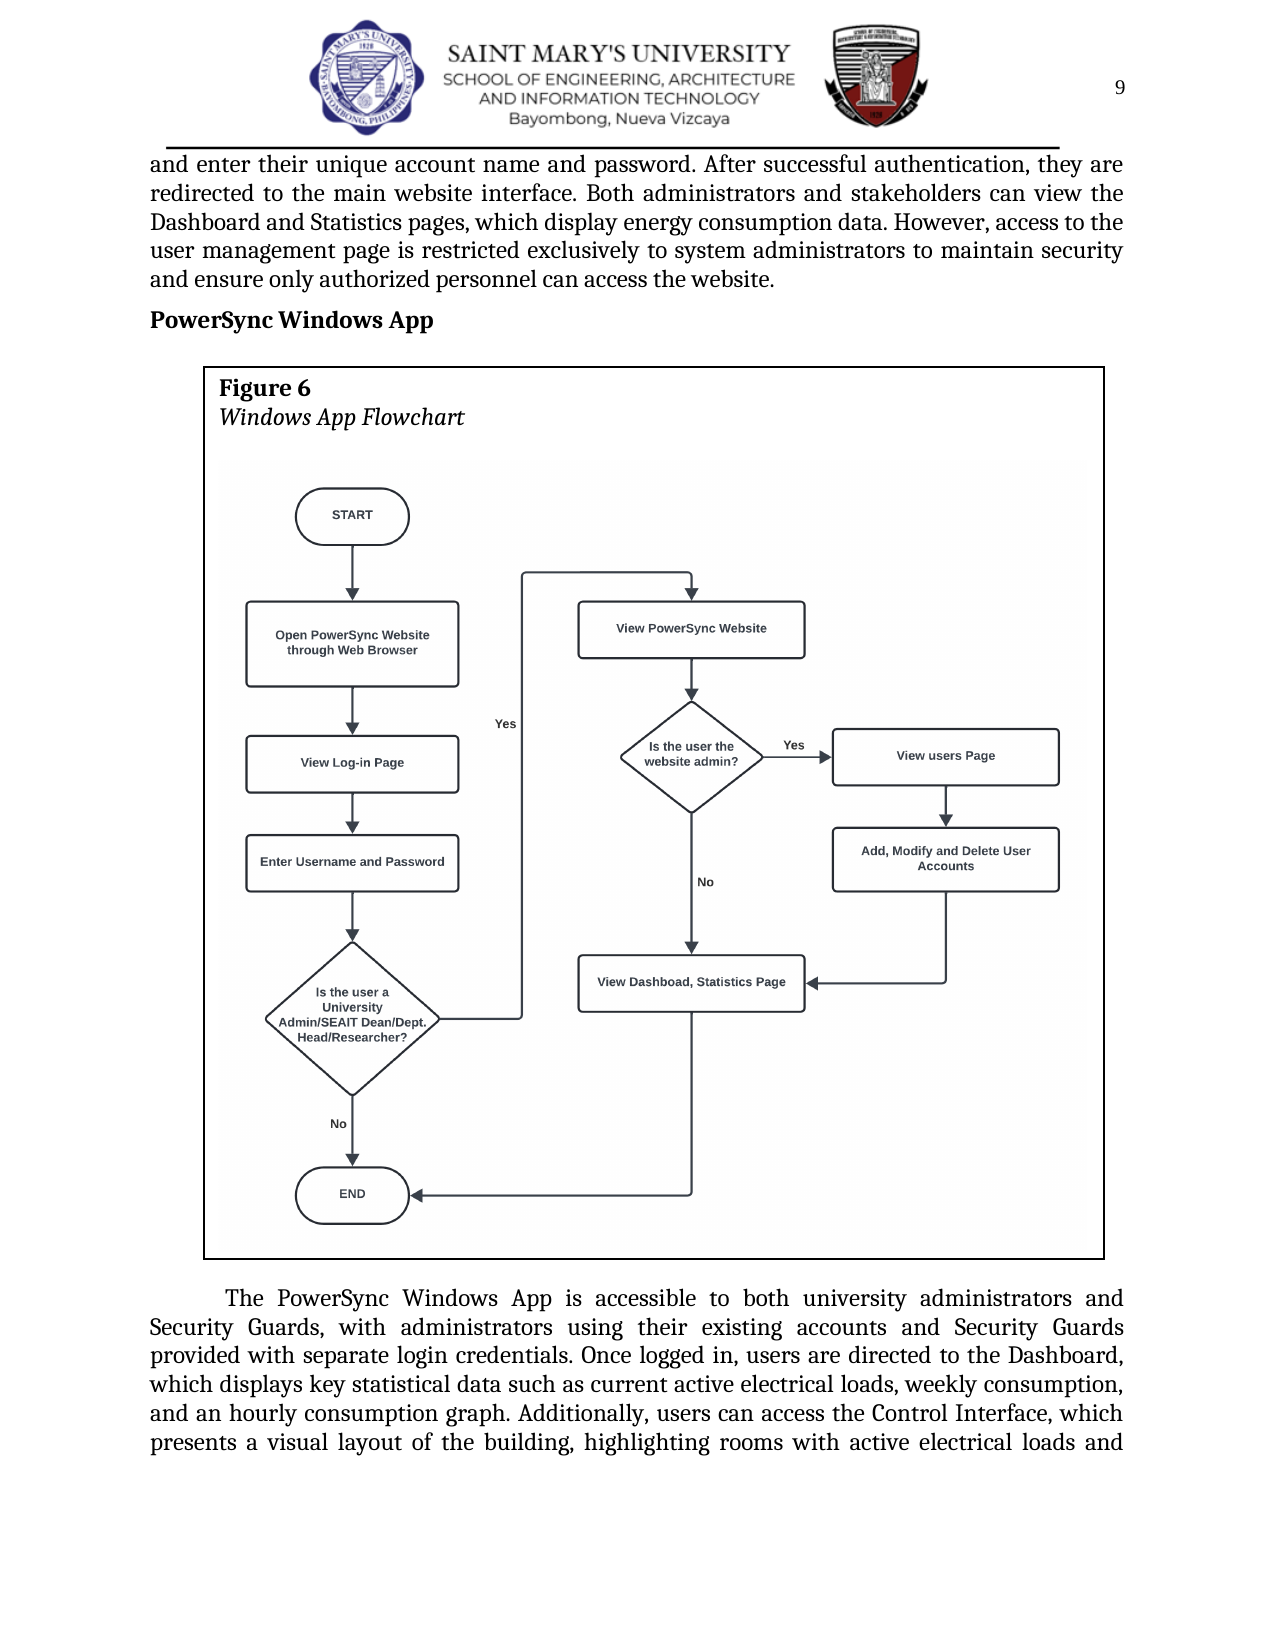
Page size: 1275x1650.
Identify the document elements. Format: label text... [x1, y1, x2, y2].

picture [159, 0, 1060, 150]
picture [218, 460, 1087, 1252]
text PowerSync Windows App [150, 306, 1125, 335]
